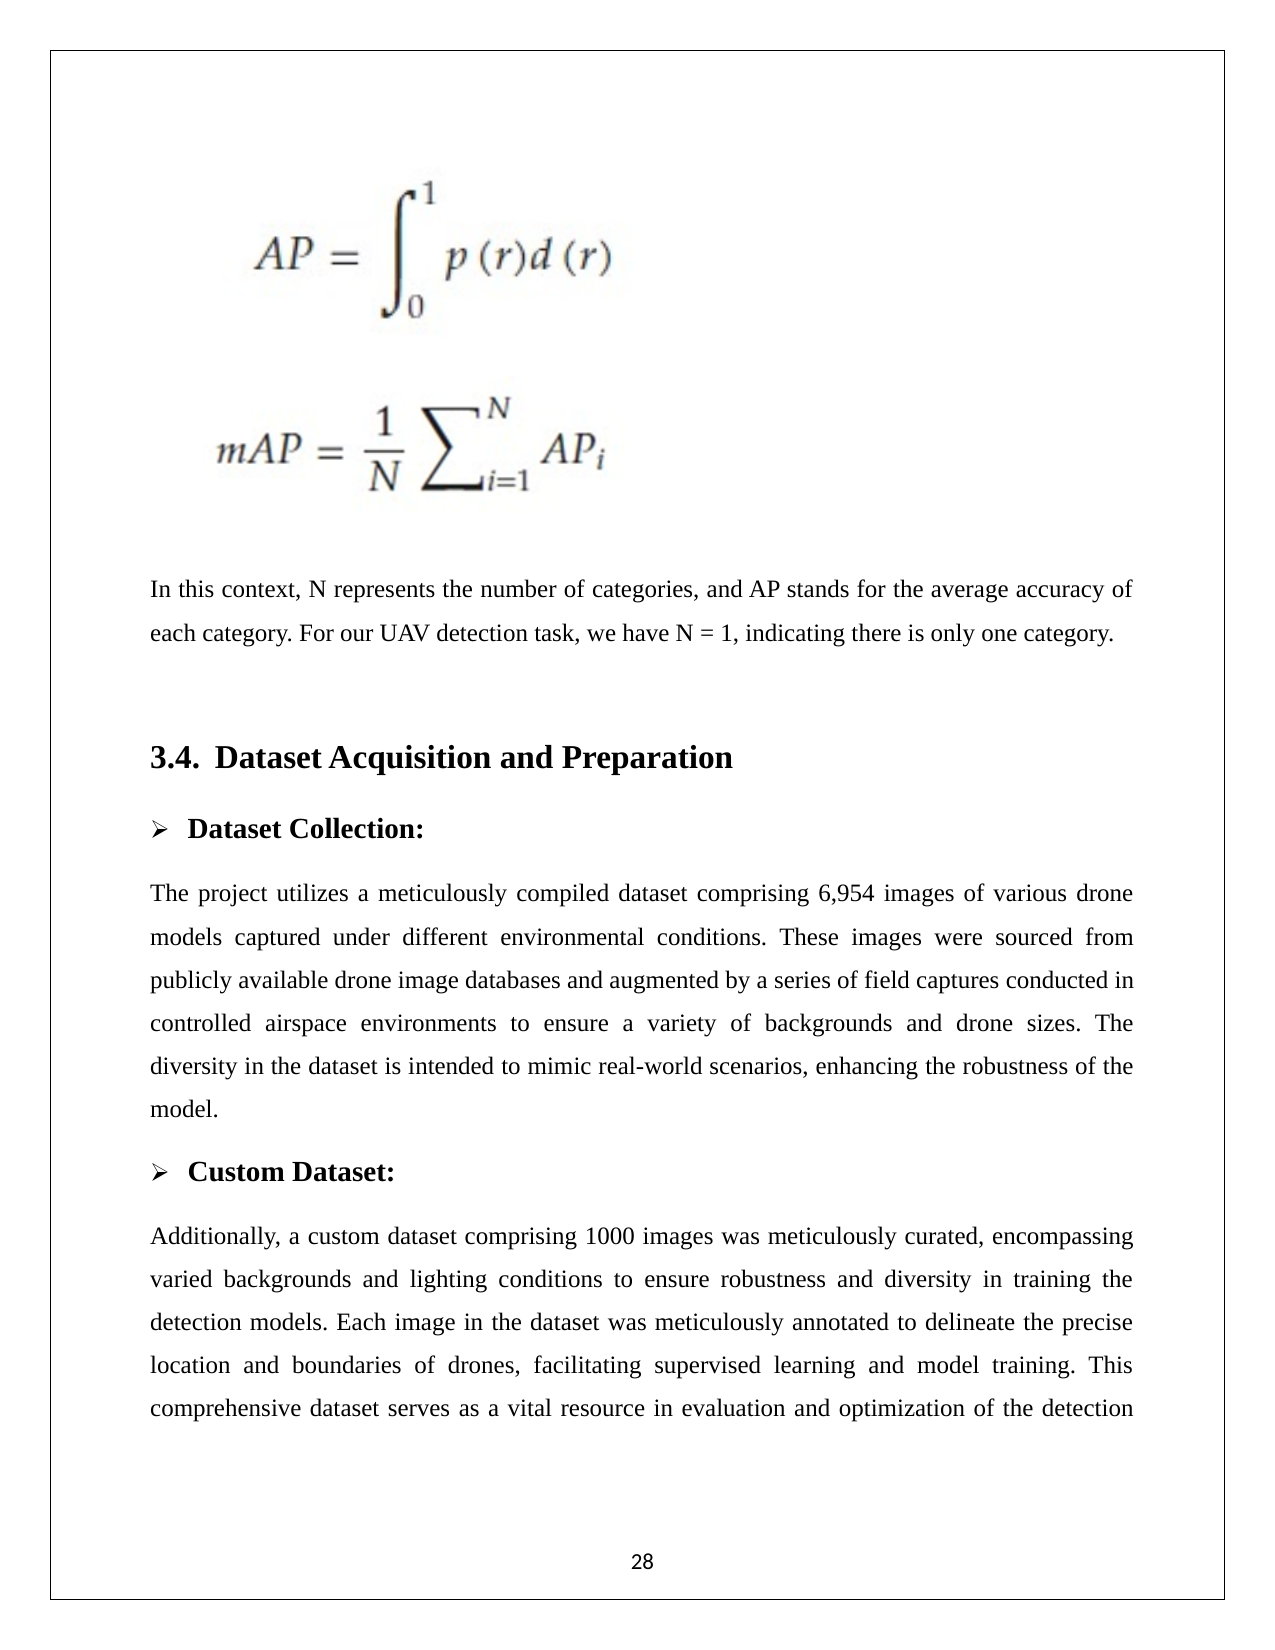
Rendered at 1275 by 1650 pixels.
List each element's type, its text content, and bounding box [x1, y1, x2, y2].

picture [150, 150, 706, 352]
list Dataset Collection: [150, 811, 1134, 845]
list Custom Dataset: [150, 1154, 1134, 1187]
text In this context, N represents the number of categories, and AP stands for the average accuracy of each category. For our UAV detection task, we have N = 1, indicating there is only one category. [150, 574, 1134, 646]
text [150, 1221, 1134, 1422]
text The project utilizes a meticulously compiled dataset comprising 6,954 images of various drone models captured under different environmental conditions. These images were sourced from publicly available drone image databases and augmented by a series of field captures conducted in controlled airspace environments to ensure a variety of backgrounds and drone sizes. The diversity in the dataset is intended to mimic real-world scenarios, enhancing the robustness of the model. [150, 878, 1134, 1123]
text 3.4. Dataset Acquisition and Preparation [150, 737, 1134, 776]
picture [150, 365, 659, 544]
